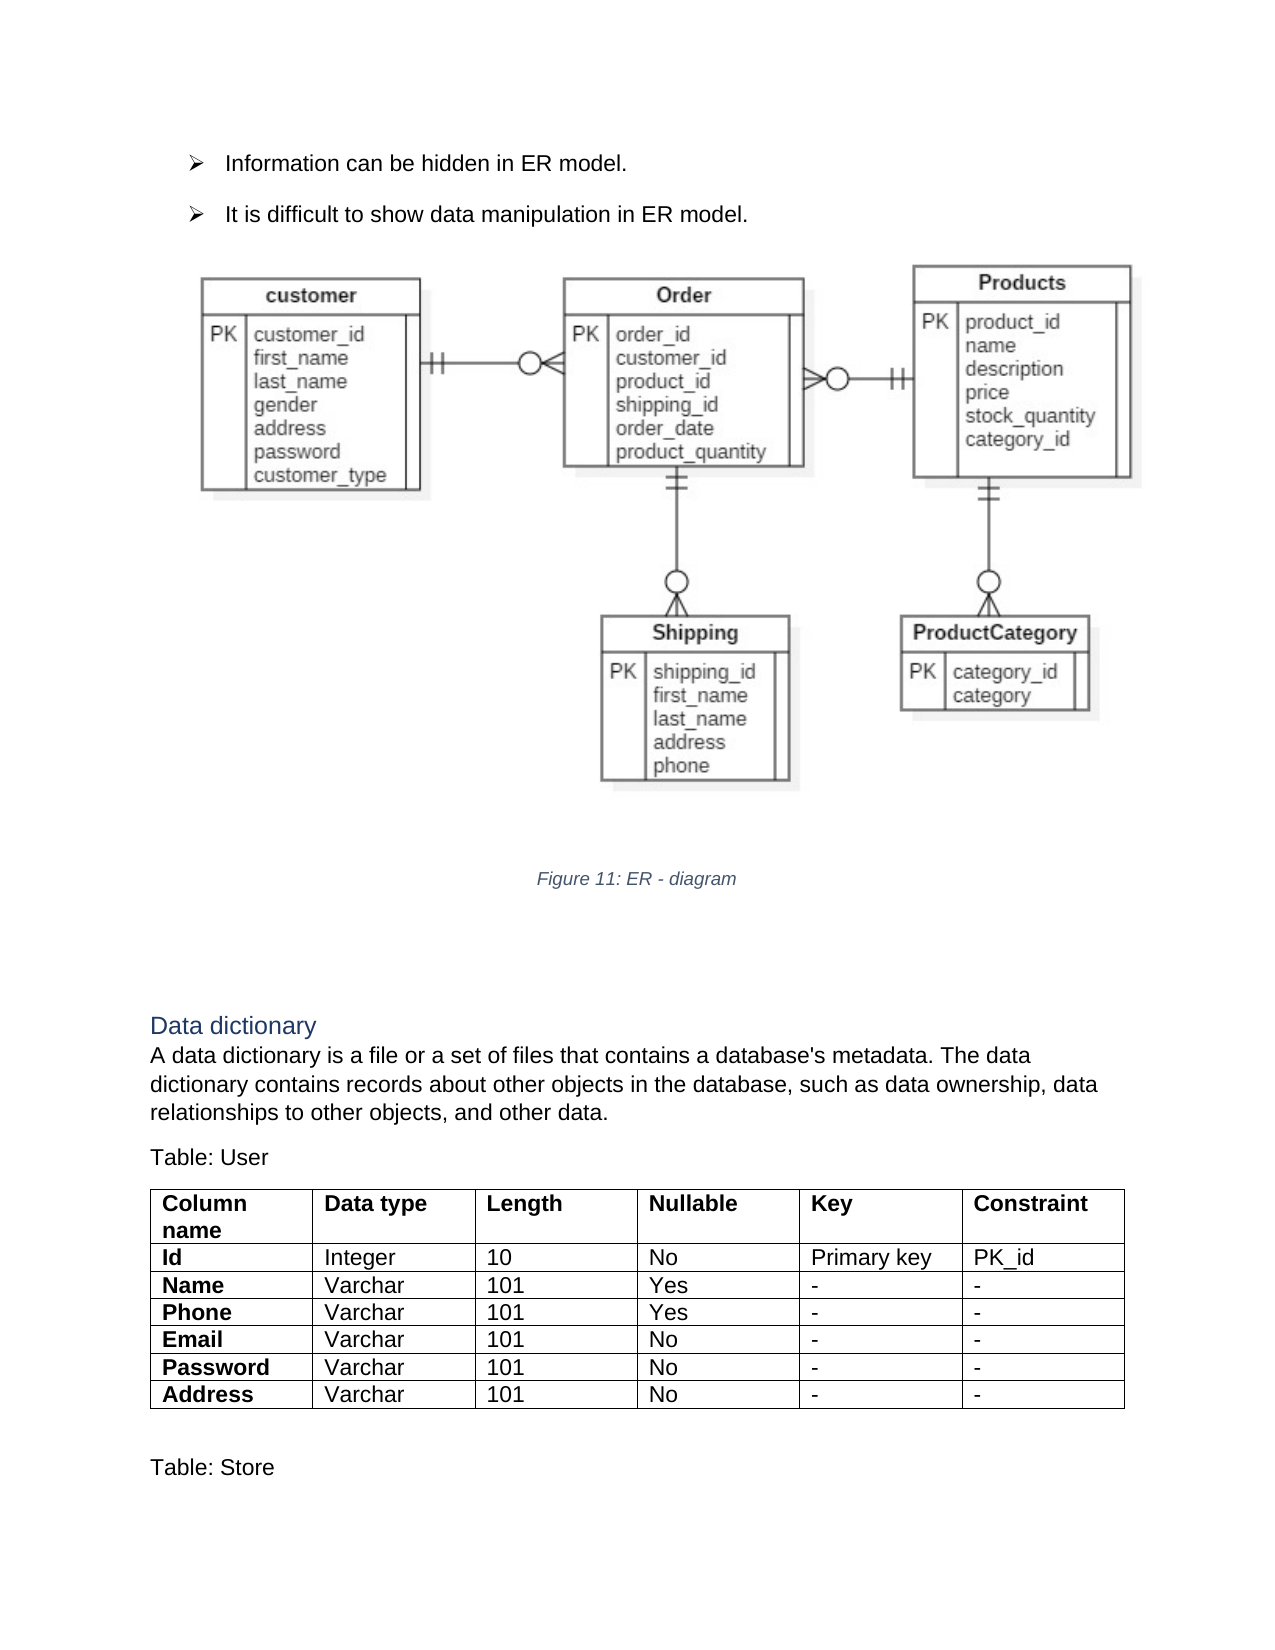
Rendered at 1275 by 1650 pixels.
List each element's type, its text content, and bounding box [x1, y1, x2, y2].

table_cell No [638, 1326, 799, 1353]
table_cell Address [151, 1381, 312, 1407]
table_cell Yes [638, 1299, 799, 1325]
table_cell Primary key [800, 1244, 962, 1271]
table_header Column name [151, 1190, 312, 1243]
table_cell No [638, 1354, 799, 1380]
table_cell Varchar [313, 1299, 475, 1325]
table_cell Integer [313, 1244, 475, 1271]
text Table: Store [150, 1454, 1125, 1480]
list Information can be hidden in ER model. [187, 150, 1125, 176]
subtitle Data dictionary [150, 1011, 1125, 1040]
table_cell 101 [476, 1354, 637, 1380]
table_cell Id [151, 1244, 312, 1271]
table_cell No [638, 1381, 799, 1407]
list It is difficult to show data manipulation in ER model. [187, 201, 1125, 227]
table_cell - [800, 1326, 962, 1353]
table_cell PK_id [963, 1244, 1124, 1271]
table_cell - [800, 1381, 962, 1407]
table_cell Varchar [313, 1272, 475, 1298]
table_cell Name [151, 1272, 312, 1298]
table_cell Varchar [313, 1381, 475, 1407]
table_cell - [963, 1299, 1124, 1325]
table_cell - [963, 1272, 1124, 1298]
table_cell Email [151, 1326, 312, 1353]
text Table: User [150, 1144, 1125, 1171]
table_cell 101 [476, 1326, 637, 1353]
table_cell - [963, 1381, 1124, 1407]
table_cell - [800, 1272, 962, 1298]
table_cell Phone [151, 1299, 312, 1325]
table_cell 10 [476, 1244, 637, 1271]
table_cell Varchar [313, 1326, 475, 1353]
table_cell 101 [476, 1272, 637, 1298]
table_header Nullable [638, 1190, 799, 1243]
table_cell 101 [476, 1381, 637, 1407]
table_cell No [638, 1244, 799, 1271]
table_cell - [963, 1326, 1124, 1353]
table_cell Yes [638, 1272, 799, 1298]
table_header Key [800, 1190, 962, 1243]
table_header Constraint [963, 1190, 1124, 1243]
table_cell Varchar [313, 1354, 475, 1380]
table_cell - [800, 1299, 962, 1325]
table_cell - [800, 1354, 962, 1380]
table_header Data type [313, 1190, 475, 1243]
text A data dictionary is a file or a set of files that contains a database's metadata. The data dictionary contains records about other objects in the database, such as data ownership, data relationships to other objects, and other data. [150, 1042, 1125, 1126]
picture [187, 252, 1192, 843]
table_cell - [963, 1354, 1124, 1380]
table_header Length [476, 1190, 637, 1243]
table_cell 101 [476, 1299, 637, 1325]
table_cell Password [151, 1354, 312, 1380]
